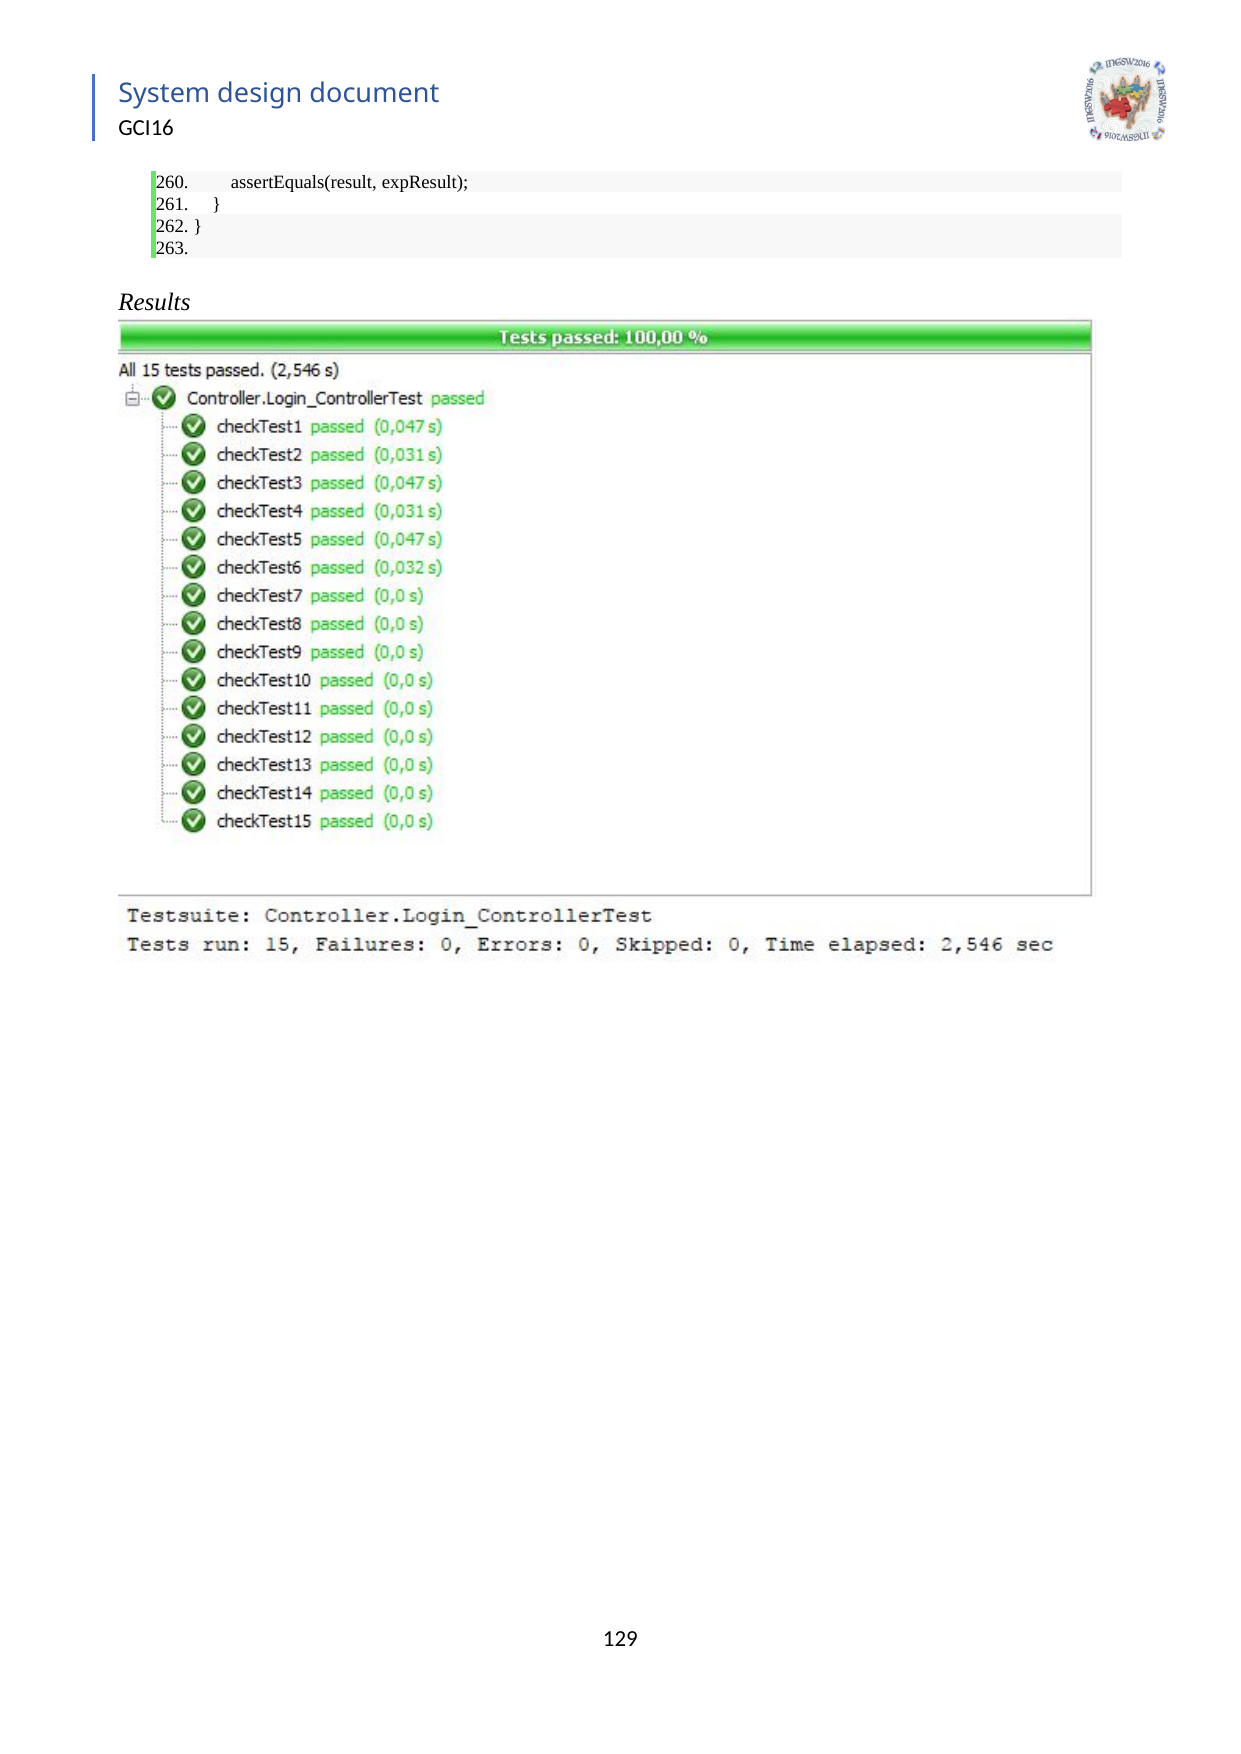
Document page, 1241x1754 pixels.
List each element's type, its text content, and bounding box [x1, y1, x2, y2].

list } [156, 214, 1122, 236]
picture [118, 899, 1079, 967]
picture [1076, 55, 1171, 149]
subtitle Results [118, 287, 1122, 316]
picture [118, 317, 1097, 898]
list assertEquals(result, expResult); [156, 171, 1122, 192]
list } [156, 192, 1122, 214]
